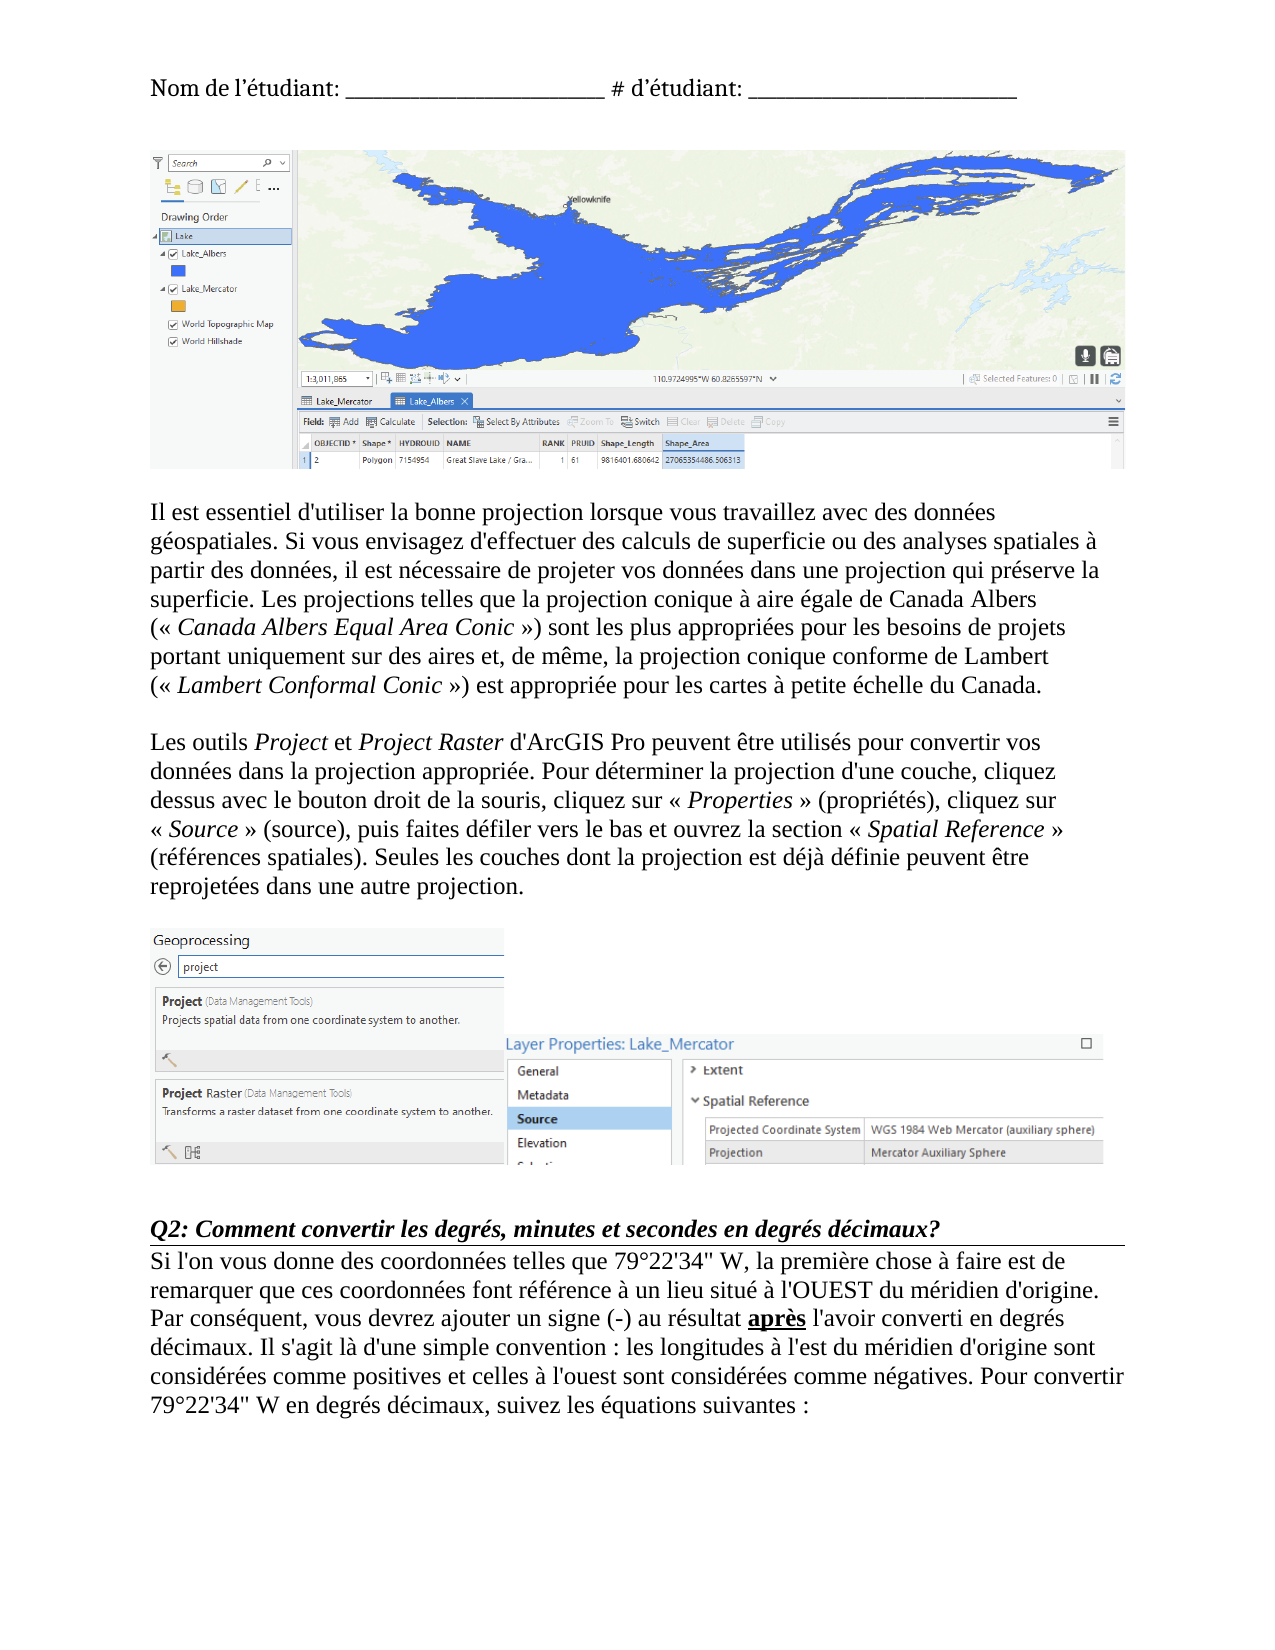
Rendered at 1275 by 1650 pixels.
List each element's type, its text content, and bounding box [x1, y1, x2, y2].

text Si l'on vous donne des coordonnées telles que 79°22'34" W, la première chose à faire est de remarquer que ces coordonnées font référence à un lieu situé à l'OUEST du méridien d'origine. Par conséquent, vous devrez ajouter un signe (-) au résultat après l'avoir converti en degrés décimaux. Il s'agit là d'une simple convention : les longitudes à l'est du méridien d'origine sont considérées comme positives et celles à l'ouest sont considérées comme négatives. Pour convertir 79°22'34" W en degrés décimaux, suivez les équations suivantes : [150, 1246, 1125, 1418]
text Les outils Project et Project Raster d'ArcGIS Pro peuvent être utilisés pour convertir vos données dans la projection appropriée. Pour déterminer la projection d'une couche, cliquez dessus avec le bouton droit de la souris, cliquez sur « Properties » (propriétés), cliquez sur « Source » (source), puis faites défiler vers le bas et ouvrez la section « Spatial Reference » (références spatiales). Seules les couches dont la projection est déjà définie peuvent être reprojetées dans une autre projection. [150, 727, 1125, 900]
text Q2: Comment convertir les degrés, minutes et secondes en degrés décimaux? [150, 1214, 1125, 1245]
picture [150, 150, 1125, 469]
picture [150, 928, 1104, 1165]
text Il est essentiel d'utiliser la bonne projection lorsque vous travaillez avec des données géospatiales. Si vous envisagez d'effectuer des calculs de superficie ou des analyses spatiales à partir des données, il est nécessaire de projeter vos données dans une projection qui préserve la superficie. Les projections telles que la projection conique à aire égale de Canada Albers (« Canada Albers Equal Area Conic ») sont les plus appropriées pour les besoins de projets portant uniquement sur des aires et, de même, la projection conique conforme de Lambert (« Lambert Conformal Conic ») est appropriée pour les cartes à petite échelle du Canada. [150, 497, 1125, 699]
